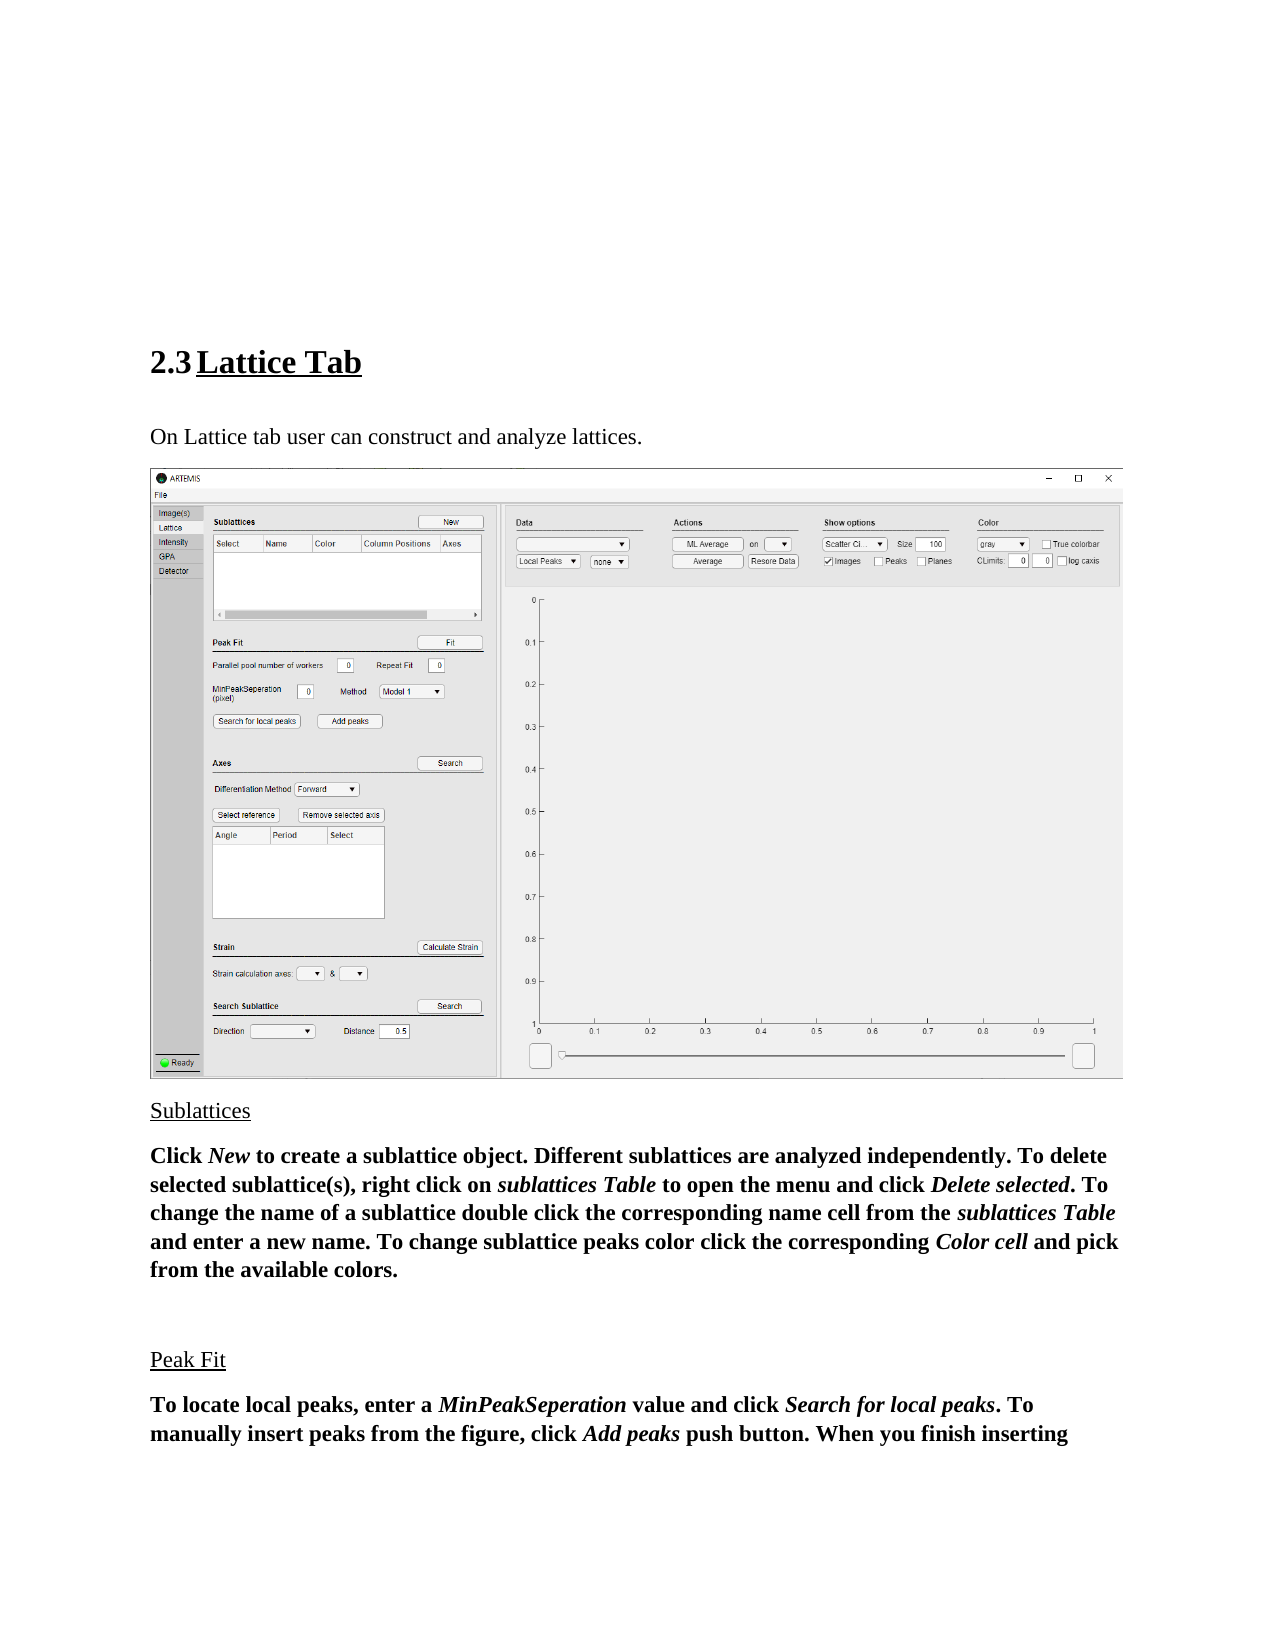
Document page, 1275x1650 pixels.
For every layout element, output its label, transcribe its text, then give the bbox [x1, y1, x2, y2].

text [150, 1392, 1125, 1446]
text On Lattice tab user can construct and analyze lattices. [150, 423, 1125, 449]
text Click New to create a sublattice object. Different sublattices are analyzed independently. To delete selected sublattice(s), right click on sublattices Table to open the menu and click Delete selected. To change the name of a sublattice double click the corresponding name cell from the sublattices Table and enter a new name. To change sublattice peaks color click the corresponding Color cell and pick from the available colors. [150, 1142, 1125, 1283]
picture [150, 468, 1123, 1079]
subtitle Lattice Tab [150, 342, 1125, 381]
text Sublattices [150, 1097, 1125, 1124]
text Peak Fit [150, 1346, 1125, 1373]
